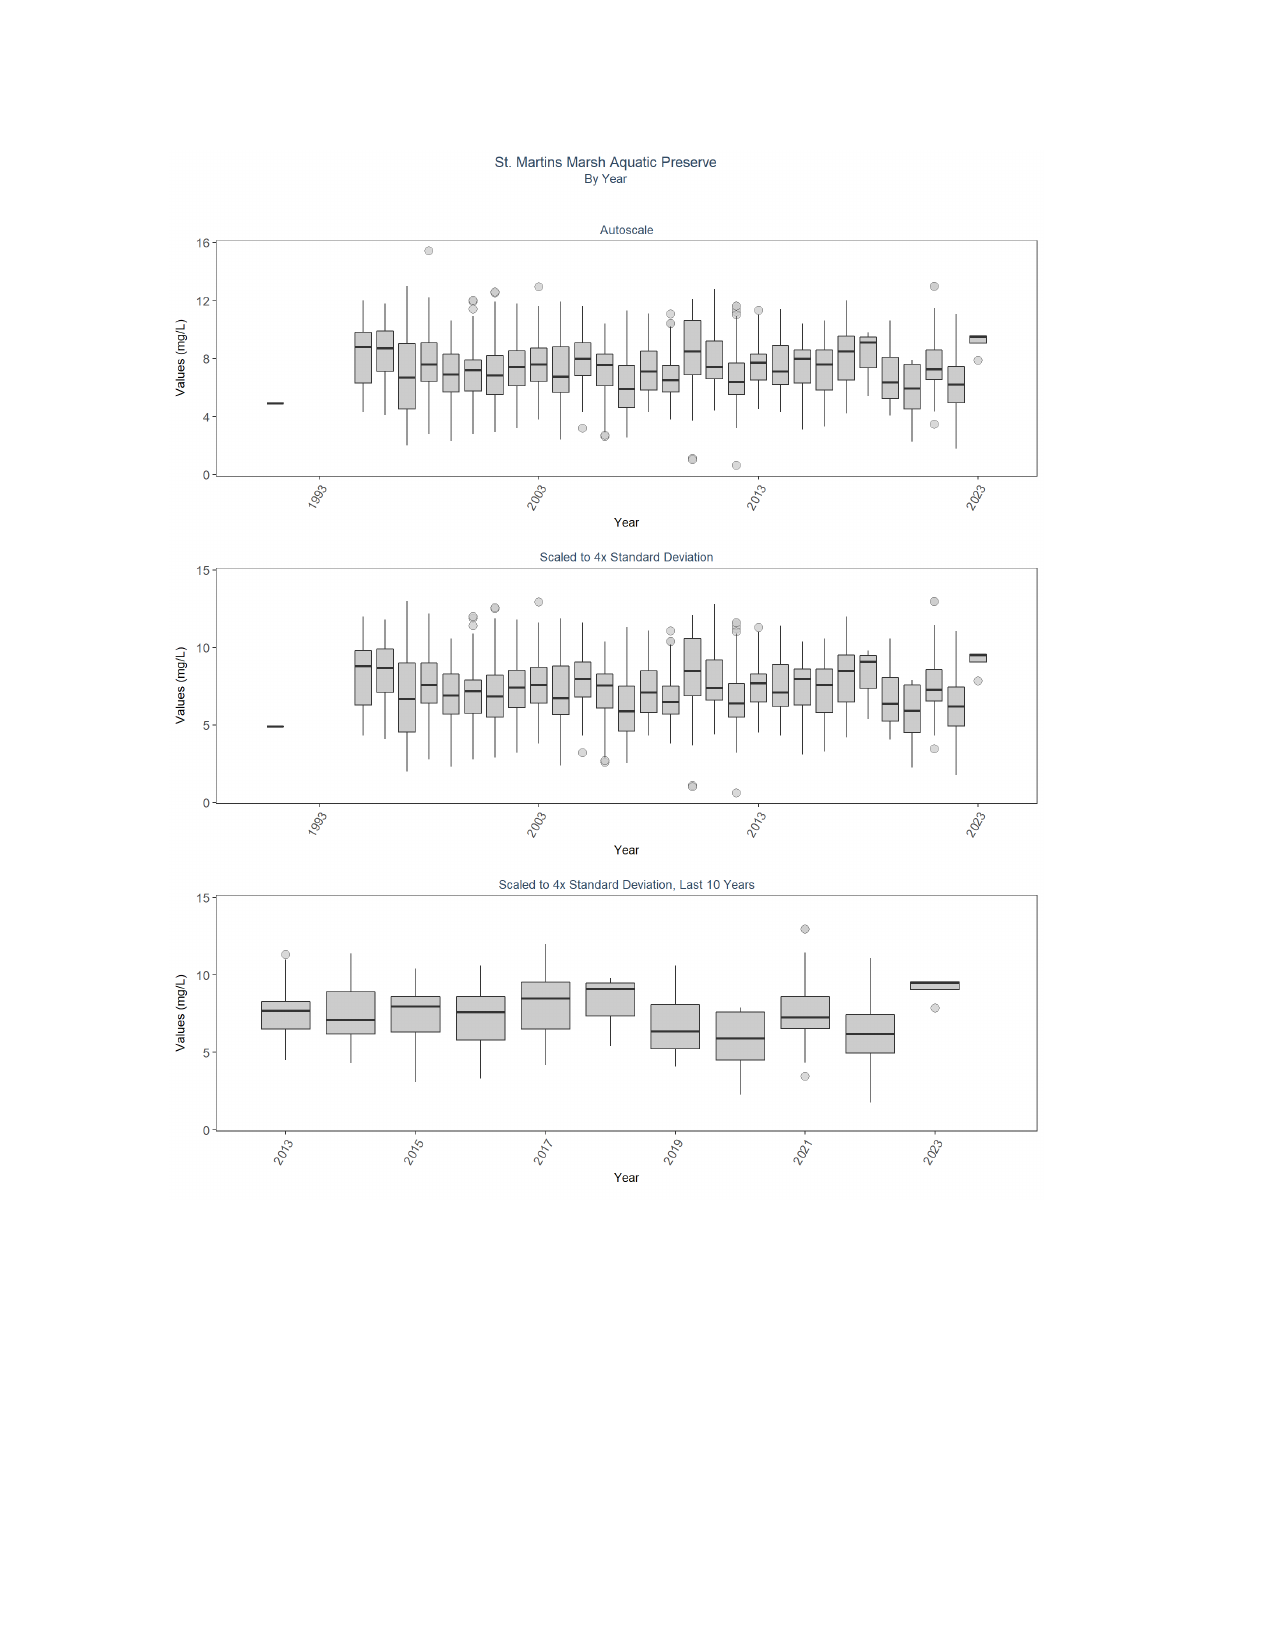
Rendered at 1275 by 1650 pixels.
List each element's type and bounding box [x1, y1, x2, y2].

picture [168, 150, 1044, 1200]
